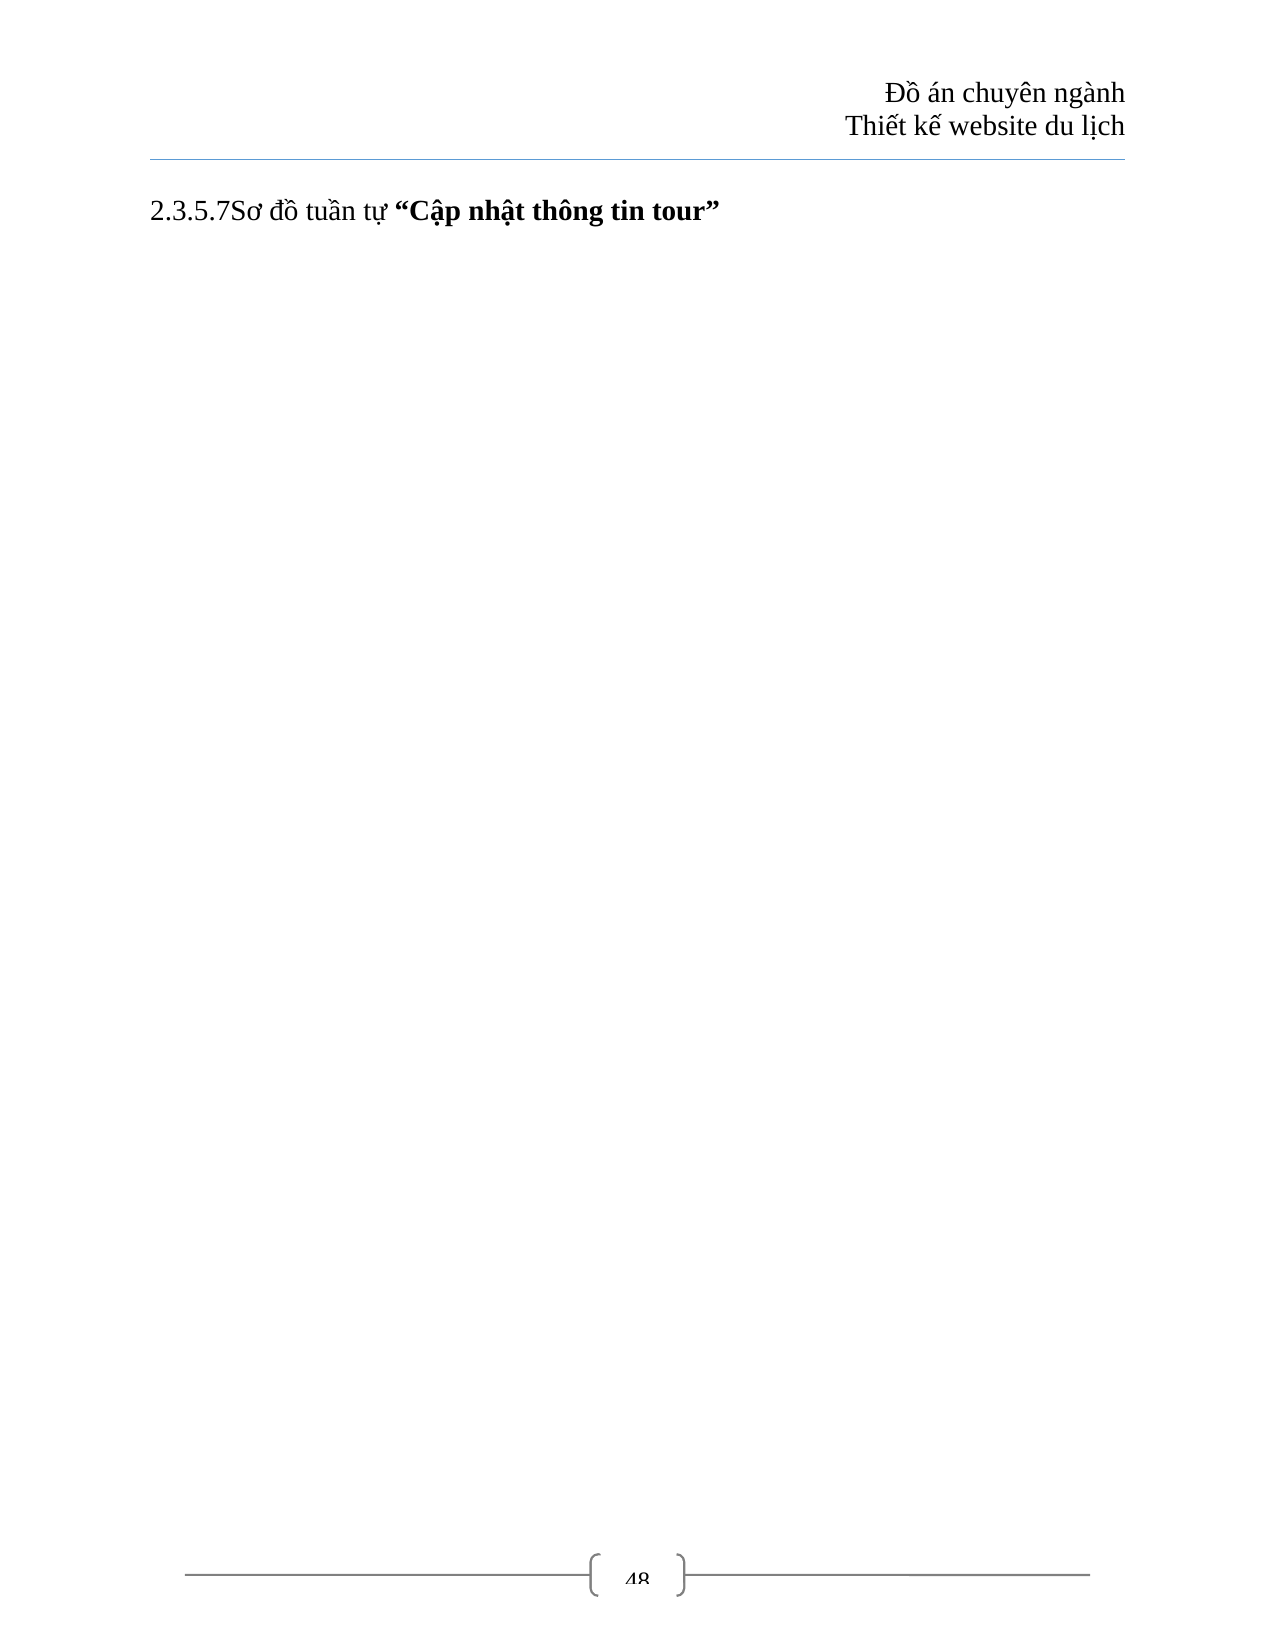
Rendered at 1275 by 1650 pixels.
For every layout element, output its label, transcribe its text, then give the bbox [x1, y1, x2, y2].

subtitle 2.3.5.7Sơ đồ tuần tự “Cập nhật thông tin tour” [150, 193, 1125, 227]
